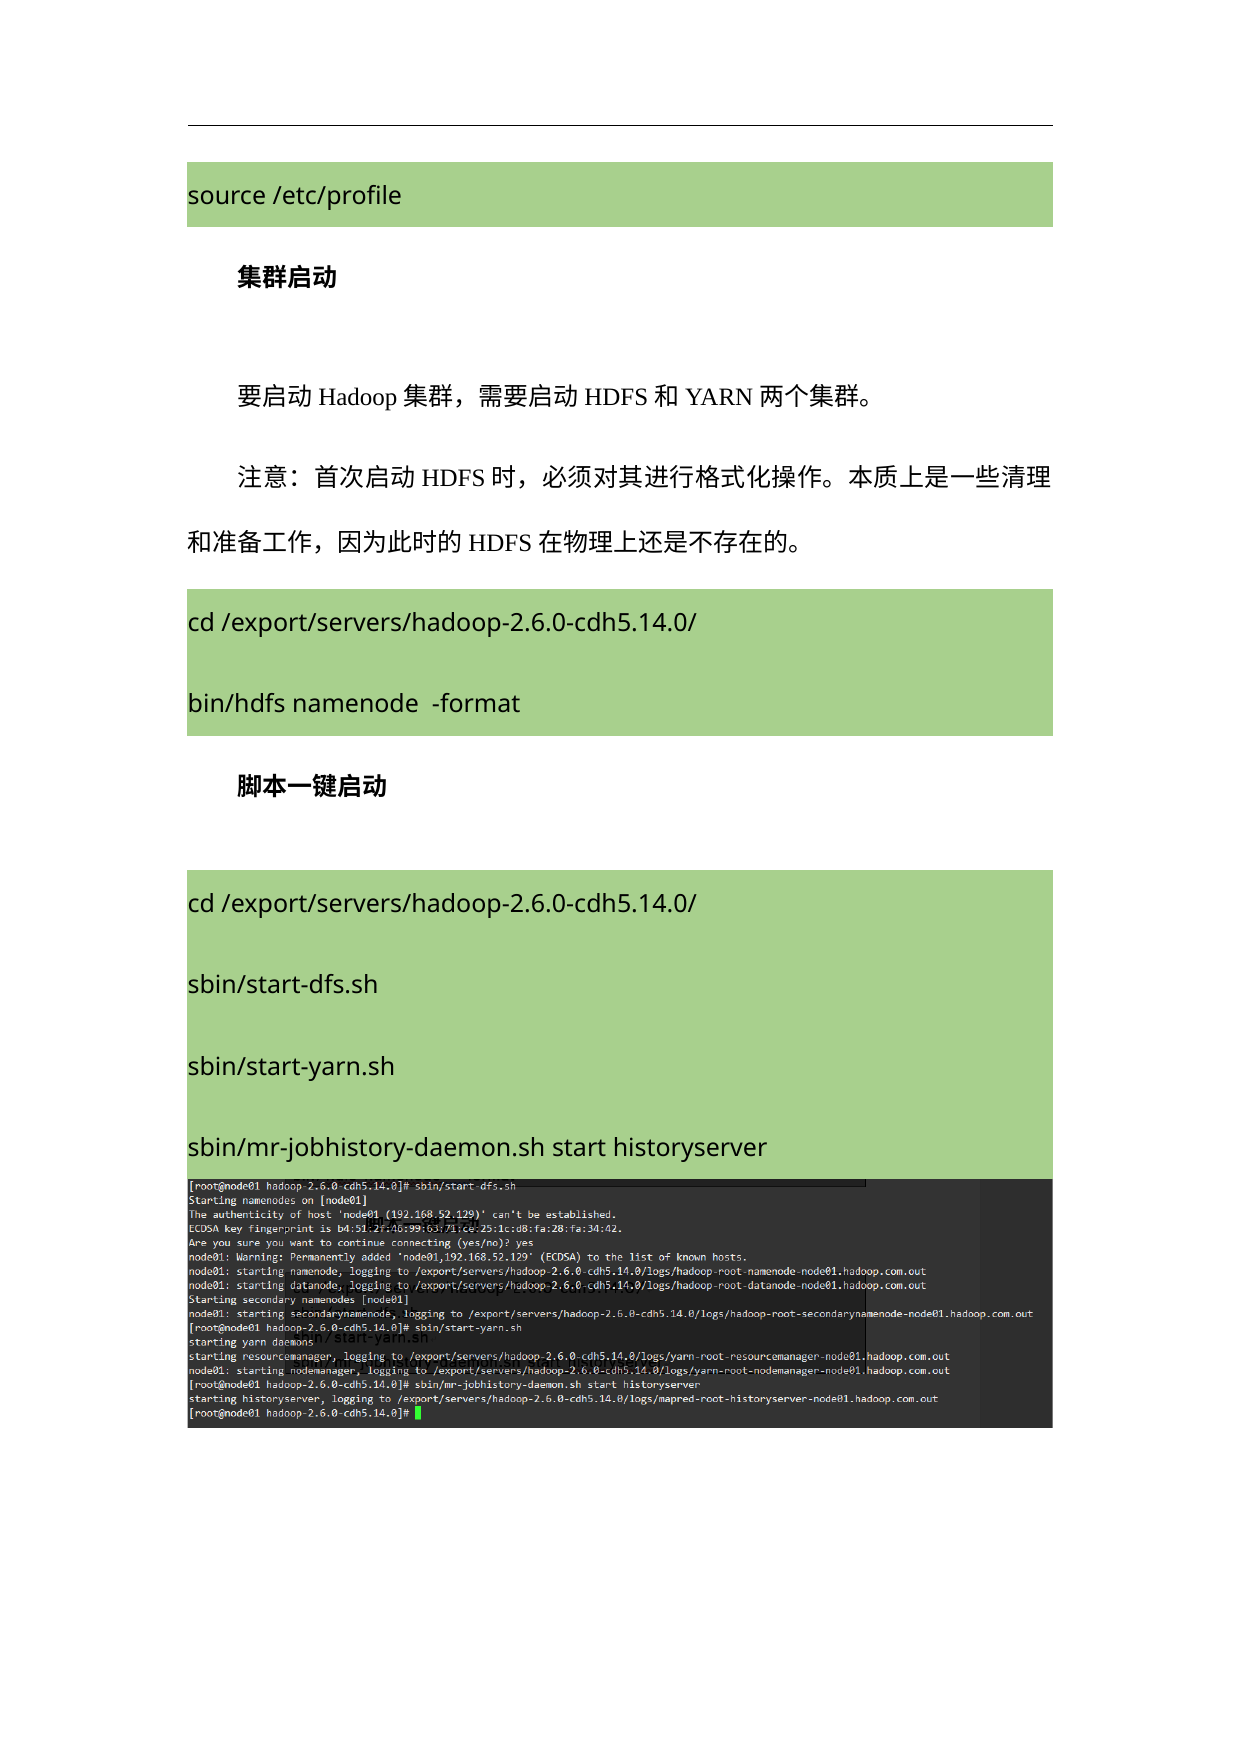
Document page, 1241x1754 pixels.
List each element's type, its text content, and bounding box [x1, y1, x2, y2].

text sbin/start-dfs.sh [187, 952, 1053, 1017]
subtitle 脚本一键启动 [187, 752, 1053, 817]
picture [187, 1179, 1053, 1428]
text sbin/start-yarn.sh [187, 1033, 1053, 1098]
text source /etc/profile [187, 162, 1053, 227]
subtitle 集群启动 [187, 243, 1053, 308]
text 注意：首次启动HDFS时，必须对其进行格式化操作。本质上是一些清理和准备工作，因为此时的 HDFS 在物理上还是不存在的。 [187, 443, 1053, 573]
text cd /export/servers/hadoop-2.6.0-cdh5.14.0/ [187, 870, 1053, 935]
text sbin/mr-jobhistory-daemon.sh start historyserver [187, 1114, 1053, 1179]
text 要启动 Hadoop 集群，需要启动 HDFS 和 YARN 两个集群。 [187, 362, 1053, 427]
text cd /export/servers/hadoop-2.6.0-cdh5.14.0/ [187, 589, 1053, 654]
text bin/hdfs namenode -format [187, 671, 1053, 736]
